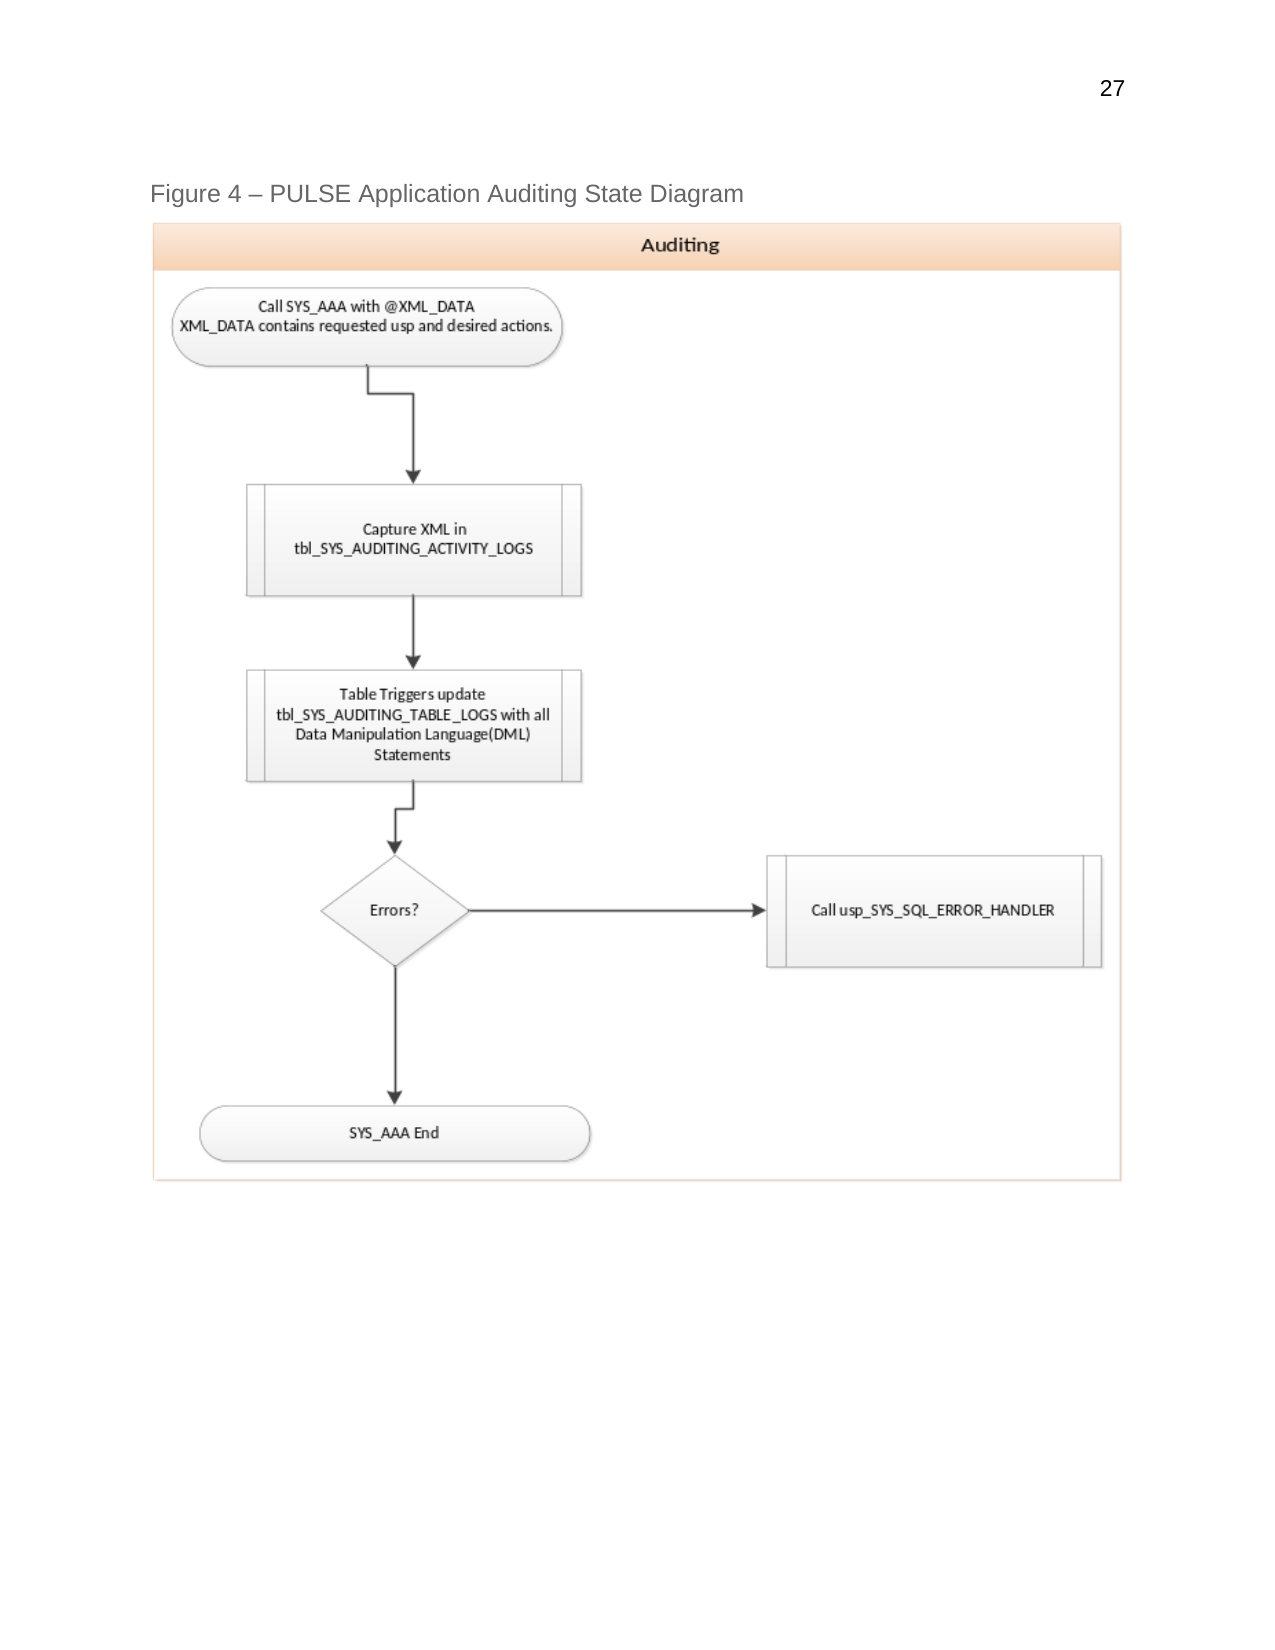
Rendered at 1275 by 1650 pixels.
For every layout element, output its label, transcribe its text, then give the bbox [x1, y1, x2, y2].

subtitle Figure 4 – PULSE Application Auditing State Diagram [150, 179, 1125, 208]
